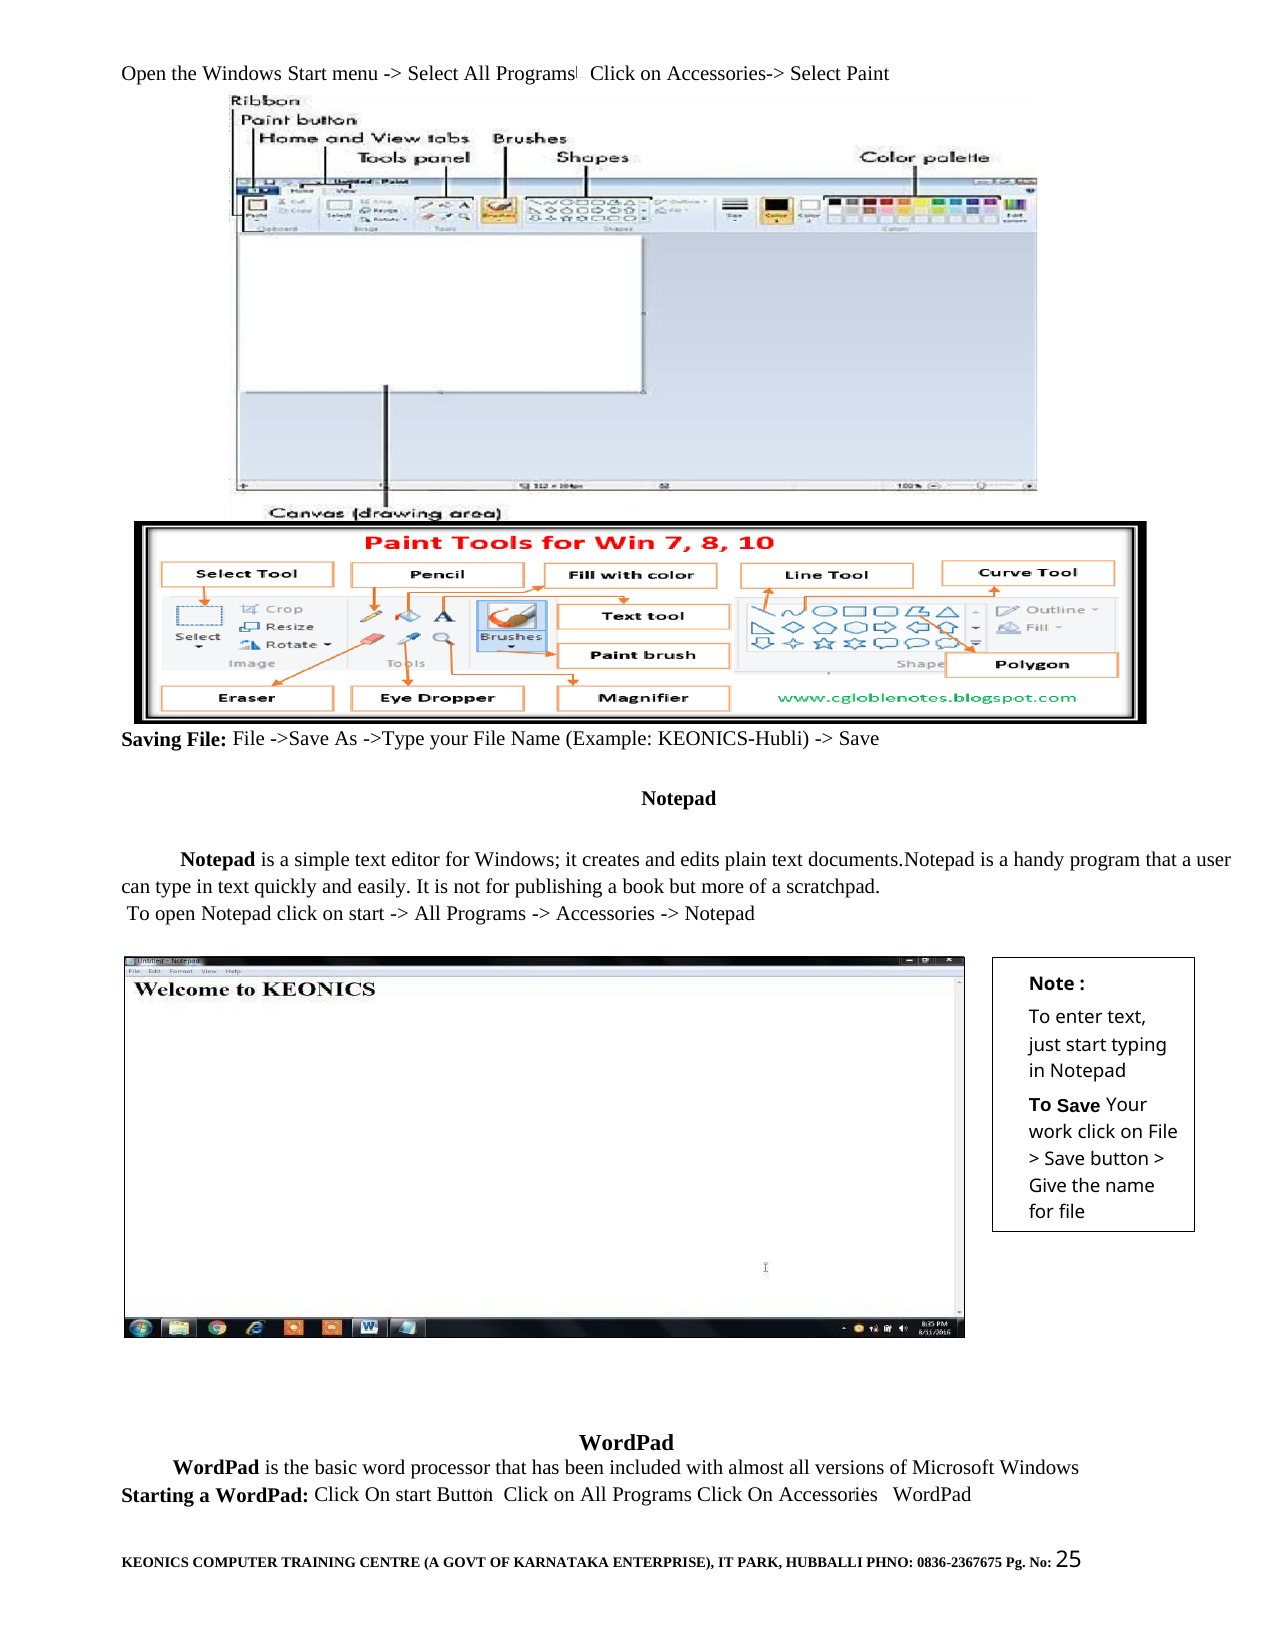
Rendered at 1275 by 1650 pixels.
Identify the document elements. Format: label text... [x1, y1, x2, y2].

text Notepad is a simple text editor for Windows; it creates and edits plain text documents.Notepad is a handy program that a user can type in text quickly and easily. It is not for publishing a book but more of a scratchpad. To open Notepad click on start -> All Programs -> Accessories -> Notepad [121, 847, 1246, 924]
picture [132, 95, 1147, 724]
text WordPad WordPad is the basic word processor that has been included with almost all versions of Microsoft Windows [674, 1429, 1131, 1479]
picture [125, 958, 964, 1337]
text WordPad WordPad is the basic word processor that has been included with almost all versions of Microsoft Windows [121, 1429, 579, 1479]
text Starting a WordPad: Click On start Button Click on All Programs Click On Accessories WordPad [121, 1482, 1246, 1507]
text Saving File: File ->Save As ->Type your File Name (Example: KEONICS-Hubli) -> Save [121, 726, 1246, 751]
subtitle Notepad [505, 786, 852, 810]
text Open the Windows Start menu -> Select All Programs Click on Accessories-> Select Paint [121, 60, 1246, 84]
